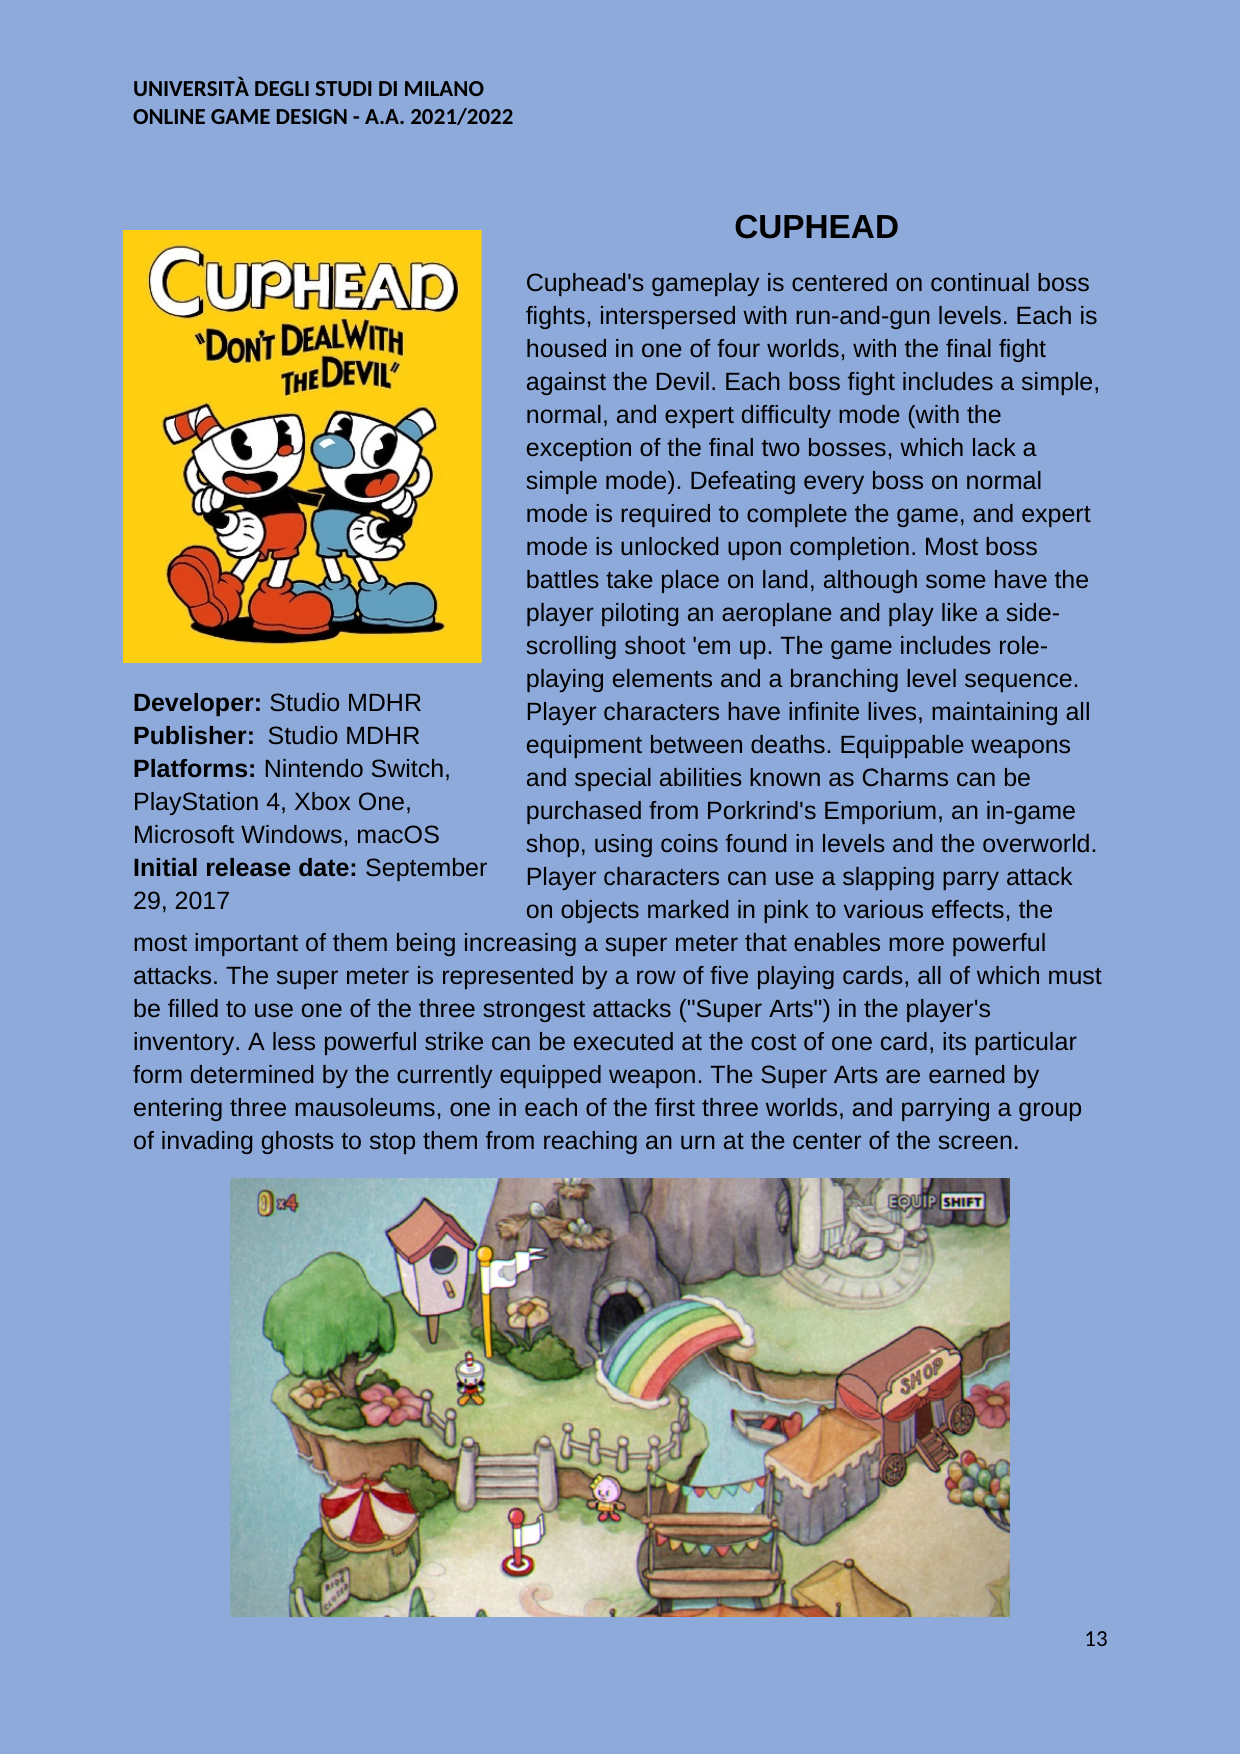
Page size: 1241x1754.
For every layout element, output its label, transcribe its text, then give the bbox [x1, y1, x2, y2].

table_header Developer: Studio MDHR Publisher: Studio MDHR Platforms: Nintendo Switch, PlayStation 4, Xbox One, Microsoft Windows, macOS Initial release date: September 29, 2017 [122, 224, 507, 919]
picture [122, 230, 481, 662]
picture [230, 1178, 1010, 1617]
text CUPHEAD [133, 207, 1107, 245]
text Cuphead's gameplay is centered on continual boss fights, interspersed with run-and-gun levels. Each is housed in one of four worlds, with the final fight against the Devil. Each boss fight includes a simple, normal, and expert difficulty mode (with the exception of the final two bosses, which lack a simple mode). Defeating every boss on normal mode is required to complete the game, and expert mode is unlocked upon completion. Most boss battles take place on land, although some have the player piloting an aeroplane and play like a side-scrolling shoot 'em up. The game includes role-playing elements and a branching level sequence. Player characters have infinite lives, maintaining all equipment between deaths. Equippable weapons and special abilities known as Charms can be purchased from Porkrind's Emporium, an in-game shop, using coins found in levels and the overworld. Player characters can use a slapping parry attack on objects marked in pink to various effects, the most important of them being increasing a super meter that enables more powerful attacks. The super meter is represented by a row of five playing cards, all of which must be filled to use one of the three strongest attacks ("Super Arts") in the player's inventory. A less powerful strike can be executed at the cost of one card, its particular form determined by the currently equipped weapon. The Super Arts are earned by entering three mausoleums, one in each of the first three worlds, and parrying a group of invading ghosts to stop them from reaching an urn at the center of the screen. [133, 268, 1107, 1155]
